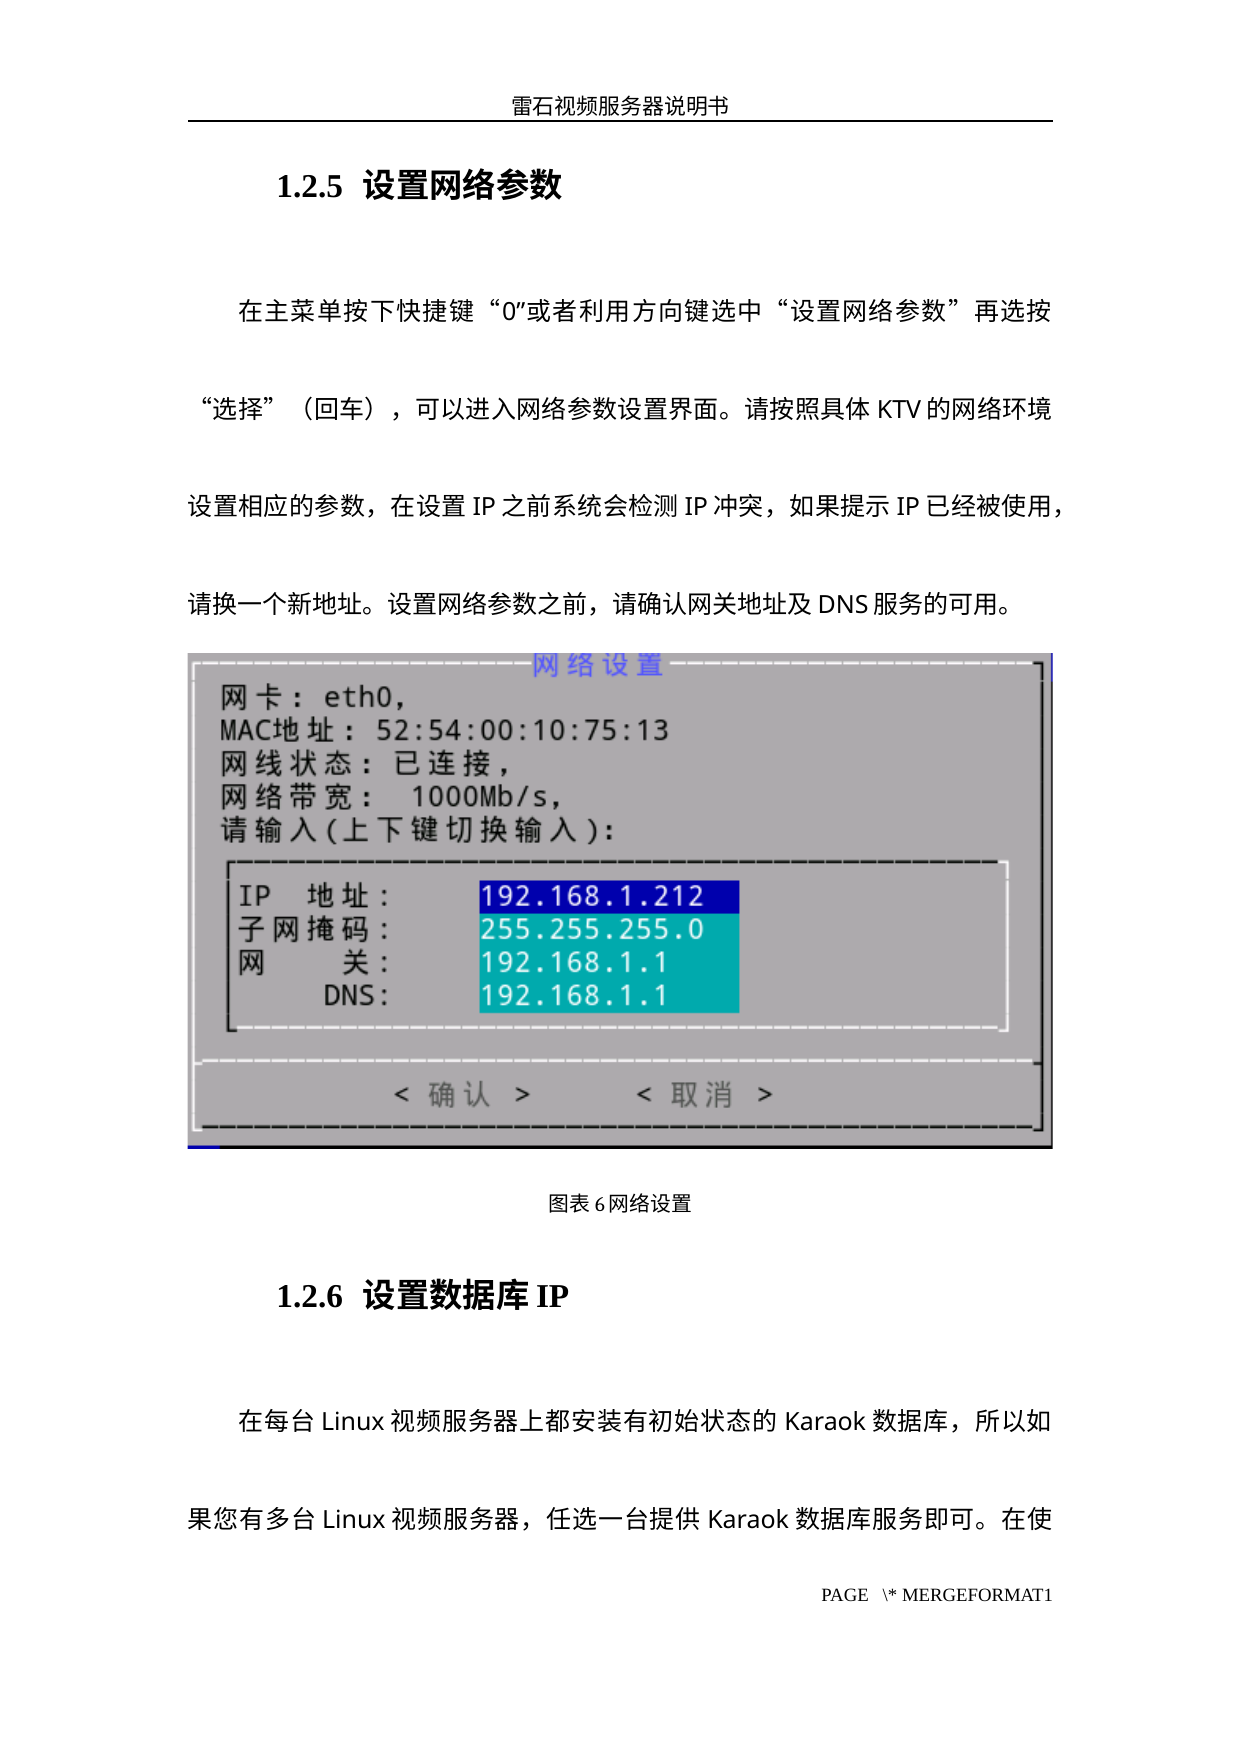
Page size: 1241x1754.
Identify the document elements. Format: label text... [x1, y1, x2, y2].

text 图表 6网络设置 [187, 1186, 1053, 1218]
subtitle 设置数据库IP [276, 1260, 1053, 1325]
text 在主菜单按下快捷键“0”或者利用方向键选中“设置网络参数”再选按“选择”（回车），可以进入网络参数设置界面。请按照具体KTV的网络环境设置相应的参数，在设置IP之前系统会检测IP冲突，如果提示IP已经被使用，请换一个新地址。设置网络参数之前，请确认网关地址及DNS服务的可用。 [187, 277, 1053, 635]
subtitle 设置网络参数 [276, 150, 1053, 215]
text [187, 1387, 1053, 1550]
picture [187, 653, 1053, 1149]
